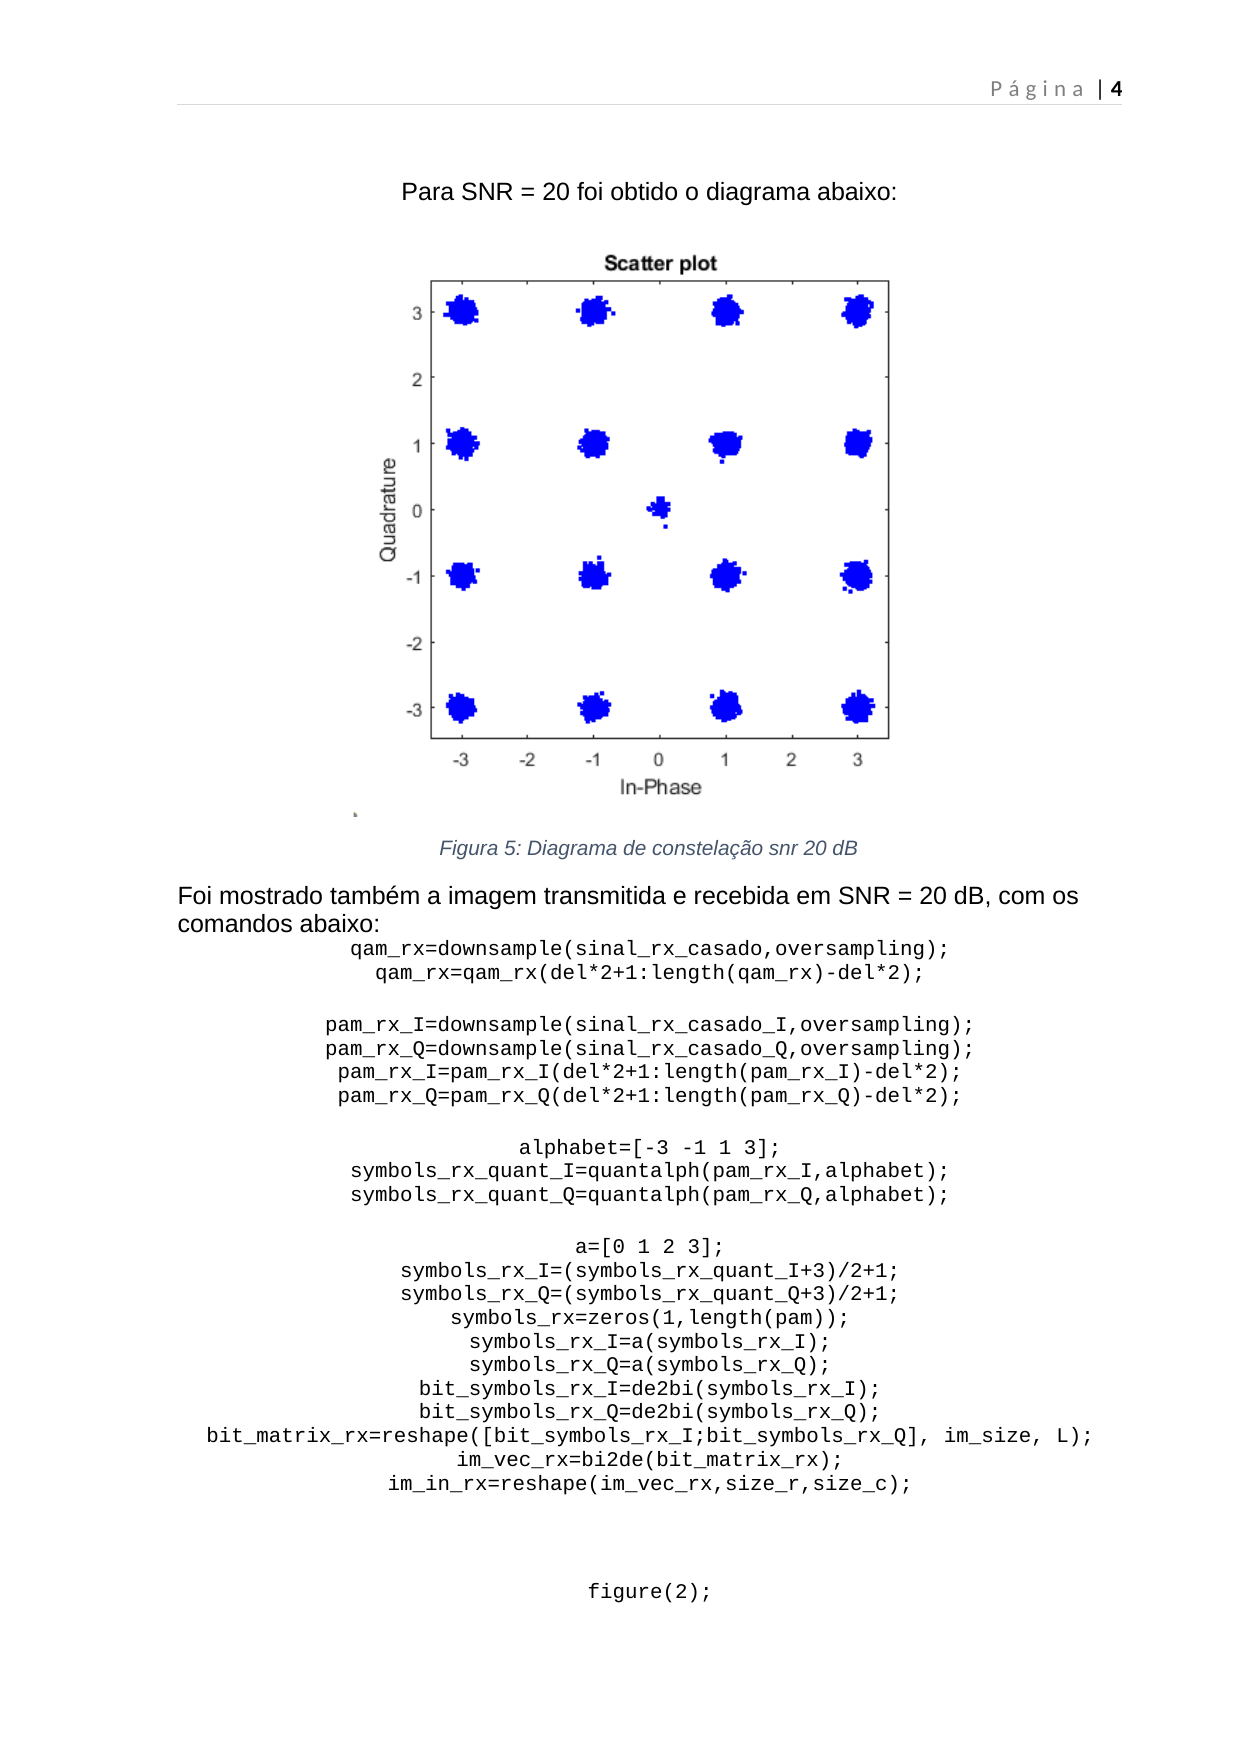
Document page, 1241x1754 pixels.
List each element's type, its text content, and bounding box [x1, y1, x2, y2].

text symbols_rx_quant_I=quantalph(pam_rx_I,alphabet); [177, 1160, 1122, 1184]
text symbols_rx_I=(symbols_rx_quant_I+3)/2+1; [177, 1260, 1122, 1283]
text im_vec_rx=bi2de(bit_matrix_rx); [177, 1449, 1122, 1472]
text figure(2); [177, 1581, 1122, 1605]
text pam_rx_Q=pam_rx_Q(del*2+1:length(pam_rx_Q)-del*2); [177, 1085, 1122, 1108]
text symbols_rx=zeros(1,length(pam)); [177, 1307, 1122, 1331]
picture [353, 225, 946, 817]
text symbols_rx_I=a(symbols_rx_I); [177, 1331, 1122, 1354]
text im_in_rx=reshape(im_vec_rx,size_r,size_c); [177, 1472, 1122, 1496]
text symbols_rx_quant_Q=quantalph(pam_rx_Q,alphabet); [177, 1184, 1122, 1208]
text qam_rx=qam_rx(del*2+1:length(qam_rx)-del*2); [177, 962, 1122, 986]
text pam_rx_Q=downsample(sinal_rx_casado_Q,oversampling); [177, 1037, 1122, 1061]
text Foi mostrado também a imagem transmitida e recebida em SNR = 20 dB, com os comandos abaixo: [177, 881, 1122, 938]
text symbols_rx_Q=a(symbols_rx_Q); [177, 1354, 1122, 1378]
text bit_symbols_rx_I=de2bi(symbols_rx_I); [177, 1378, 1122, 1402]
text bit_symbols_rx_Q=de2bi(symbols_rx_Q); [177, 1402, 1122, 1425]
text Para SNR = 20 foi obtido o diagrama abaixo: [177, 177, 1122, 206]
text qam_rx=downsample(sinal_rx_casado,oversampling); [177, 938, 1122, 962]
text pam_rx_I=pam_rx_I(del*2+1:length(pam_rx_I)-del*2); [177, 1061, 1122, 1085]
text Figura 5: Diagrama de constelação snr 20 dB [177, 836, 1122, 860]
text pam_rx_I=downsample(sinal_rx_casado_I,oversampling); [177, 1014, 1122, 1037]
text bit_matrix_rx=reshape([bit_symbols_rx_I;bit_symbols_rx_Q], im_size, L); [177, 1425, 1122, 1449]
text symbols_rx_Q=(symbols_rx_quant_Q+3)/2+1; [177, 1283, 1122, 1307]
text alphabet=[-3 -1 1 3]; [177, 1137, 1122, 1160]
text a=[0 1 2 3]; [177, 1236, 1122, 1260]
